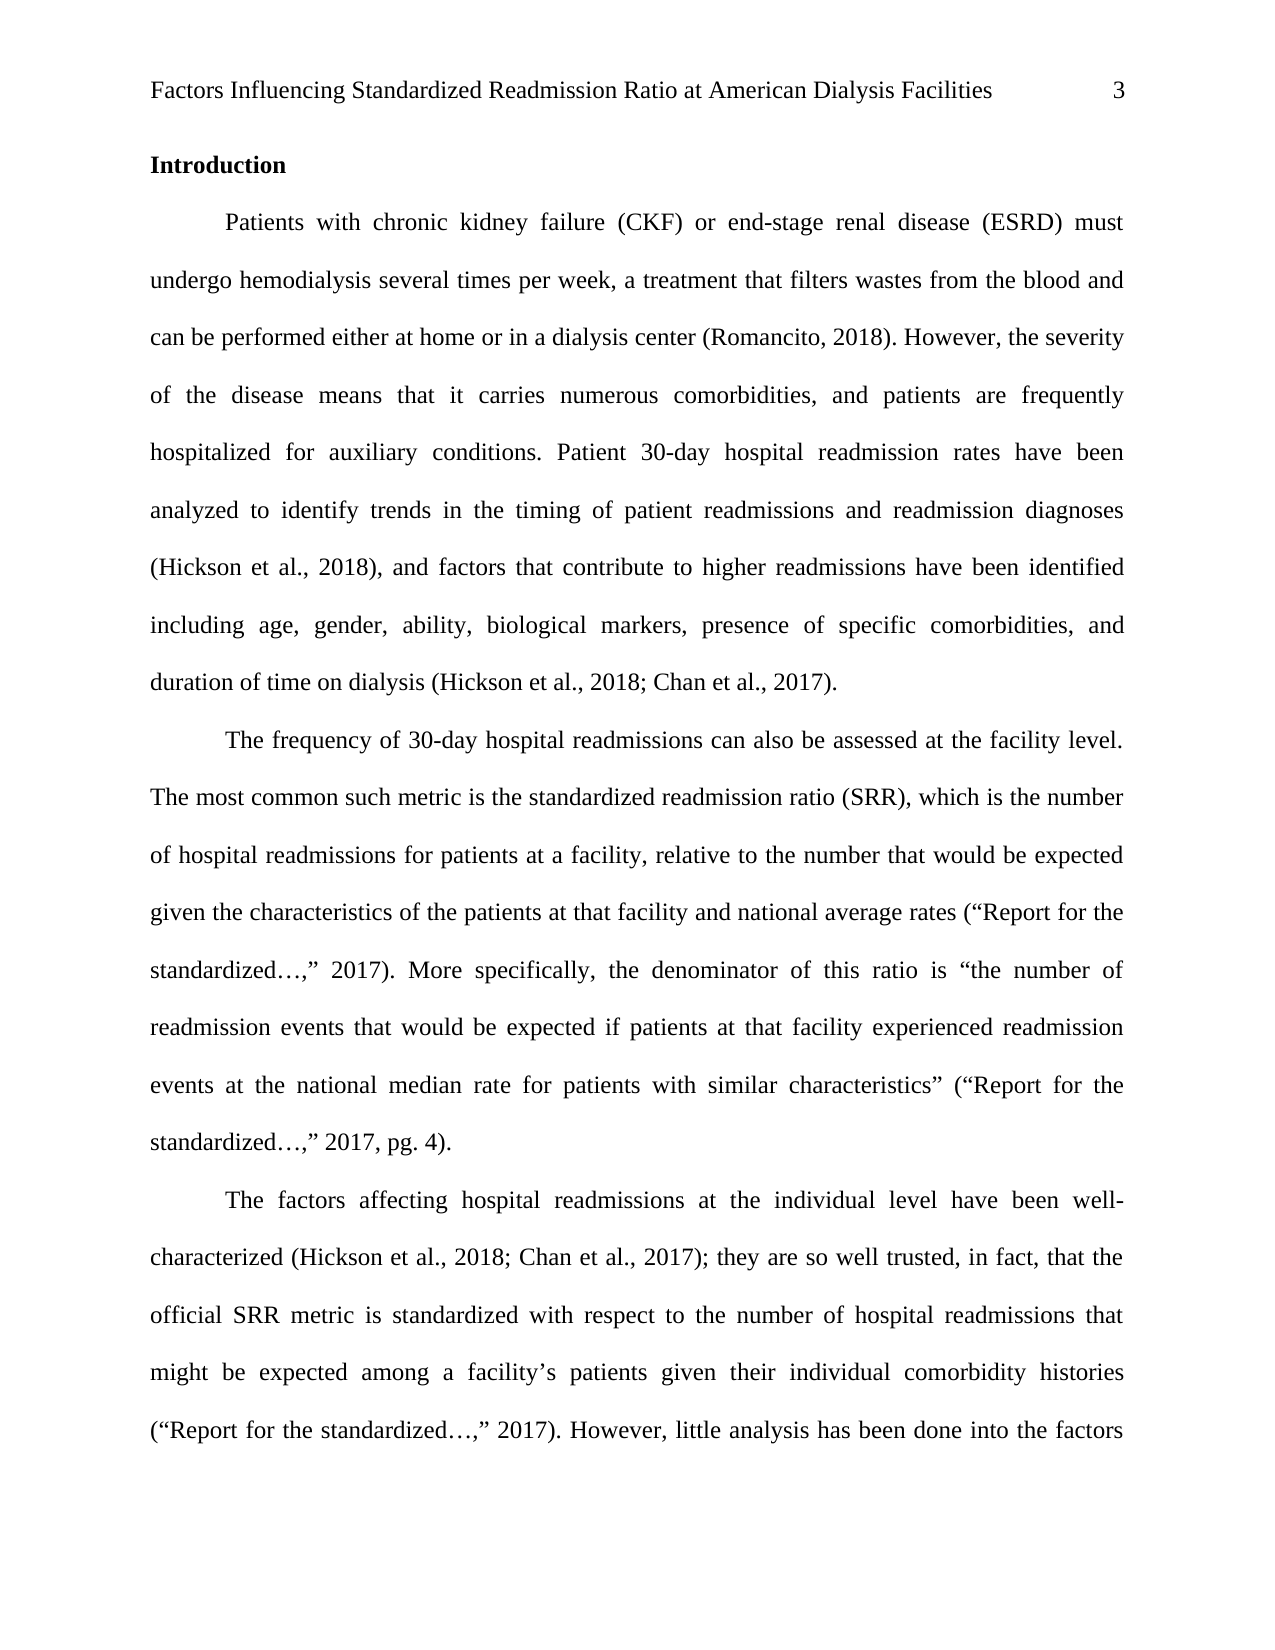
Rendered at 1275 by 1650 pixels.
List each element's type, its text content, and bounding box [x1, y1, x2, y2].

text The frequency of 30-day hospital readmissions can also be assessed at the facility level. The most common such metric is the standardized readmission ratio (SRR), which is the number of hospital readmissions for patients at a facility, relative to the number that would be expected given the characteristics of the patients at that facility and national average rates (“Report for the standardized…,” 2017). More specifically, the denominator of this ratio is “the number of readmission events that would be expected if patients at that facility experienced readmission events at the national median rate for patients with similar characteristics” (“Report for the standardized…,” 2017, pg. 4). [150, 725, 1125, 1156]
text Patients with chronic kidney failure (CKF) or end-stage renal disease (ESRD) must undergo hemodialysis several times per week, a treatment that filters wastes from the blood and can be performed either at home or in a dialysis center (Romancito, 2018). However, the severity of the disease means that it carries numerous comorbidities, and patients are frequently hospitalized for auxiliary conditions. Patient 30-day hospital readmission rates have been analyzed to identify trends in the timing of patient readmissions and readmission diagnoses (Hickson et al., 2018), and factors that contribute to higher readmissions have been identified including age, gender, ability, biological markers, presence of specific comorbidities, and duration of time on dialysis (Hickson et al., 2018; Chan et al., 2017). [150, 207, 1125, 696]
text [150, 1185, 1125, 1444]
subtitle Introduction [150, 150, 1125, 179]
